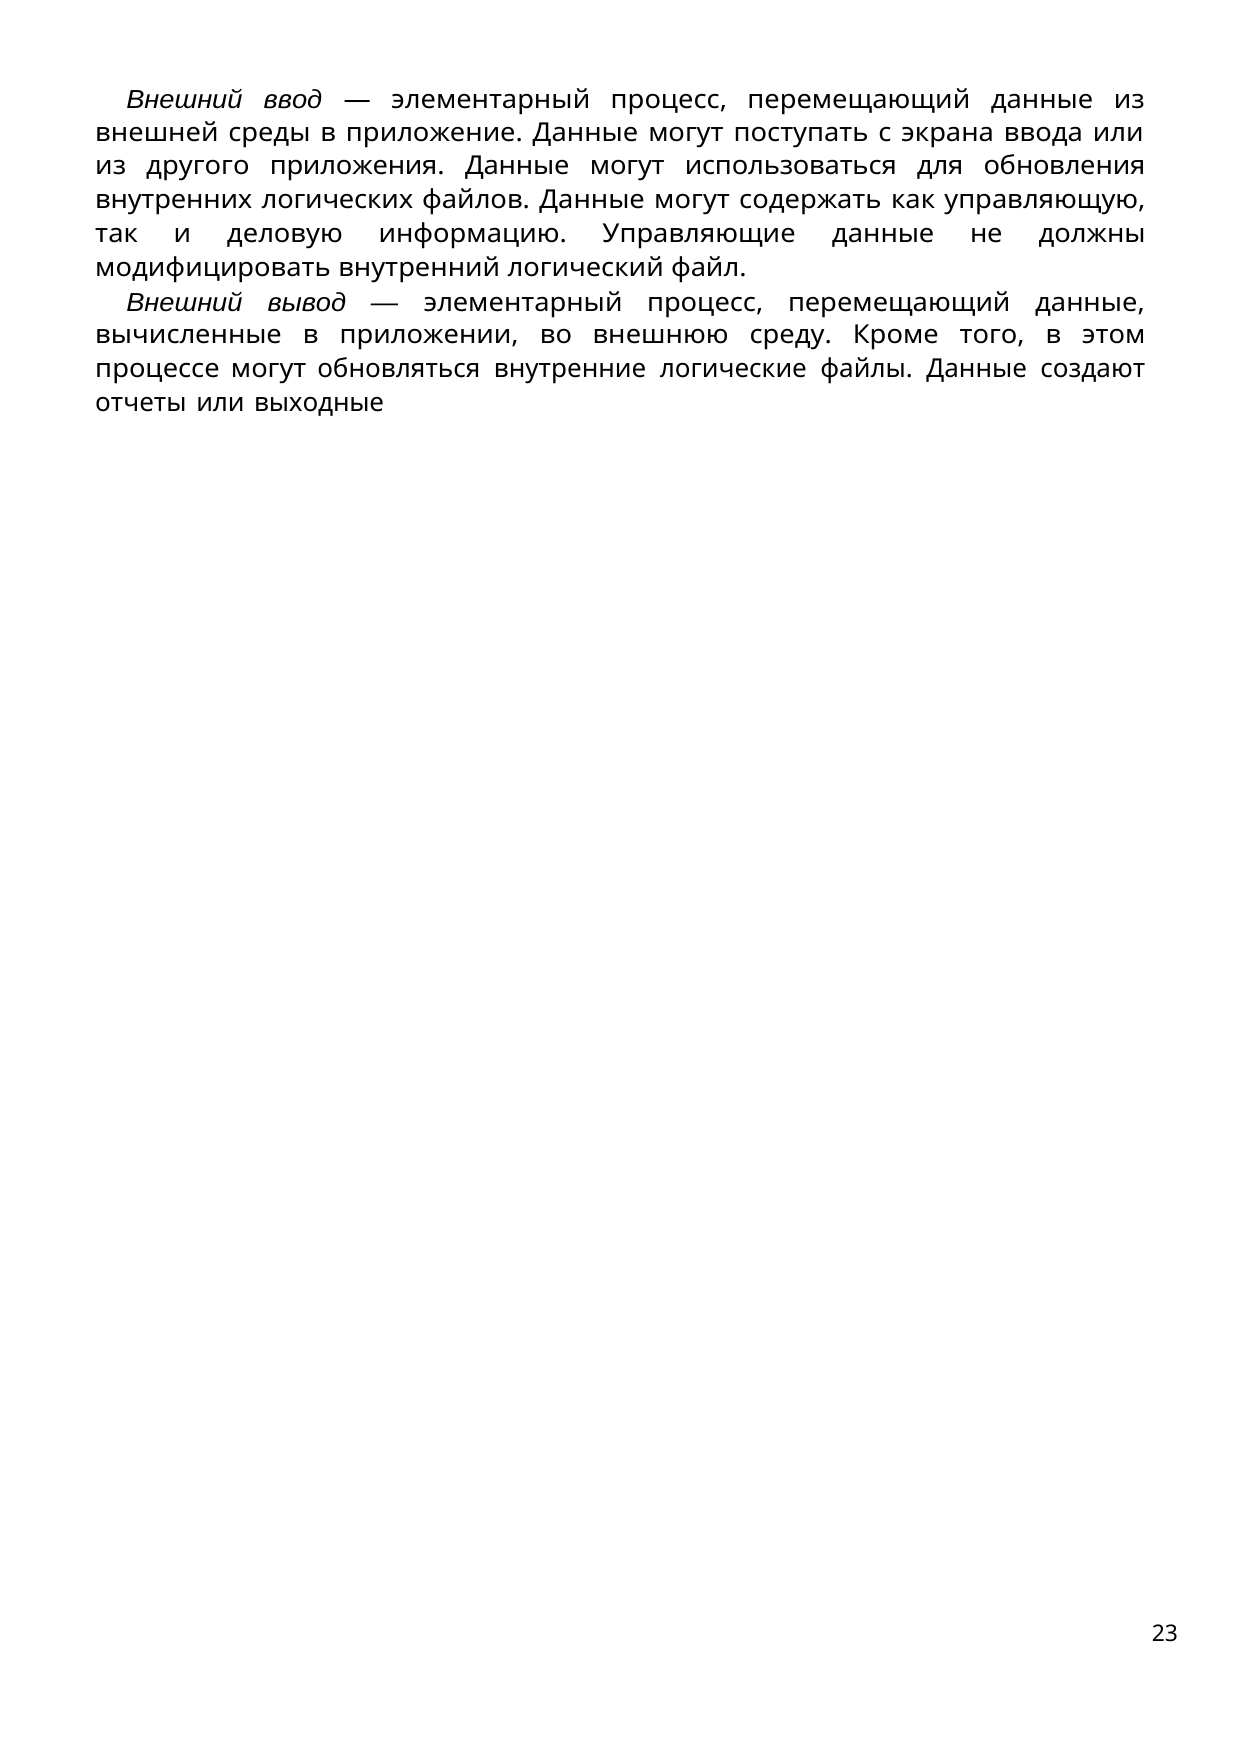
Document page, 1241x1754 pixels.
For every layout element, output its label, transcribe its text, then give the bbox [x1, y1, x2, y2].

text Внешний ввод — элементарный процесс, перемещающий данные из внешней среды в приложение. Данные могут поступать с экрана ввода или из другого приложения. Данные могут использоваться для обновления внутренних логических файлов. Данные могут содержать как управляющую, так и деловую информацию. Управляющие данные не должны модифицировать внутренний логический файл. [95, 81, 1146, 284]
text Внешний вывод — элементарный процесс, перемещающий данные, вычисленные в приложении, во внешнюю среду. Кроме того, в этом процессе могут обновляться внутренние логические файлы. Данные создают отчеты или выходные [95, 284, 1146, 419]
